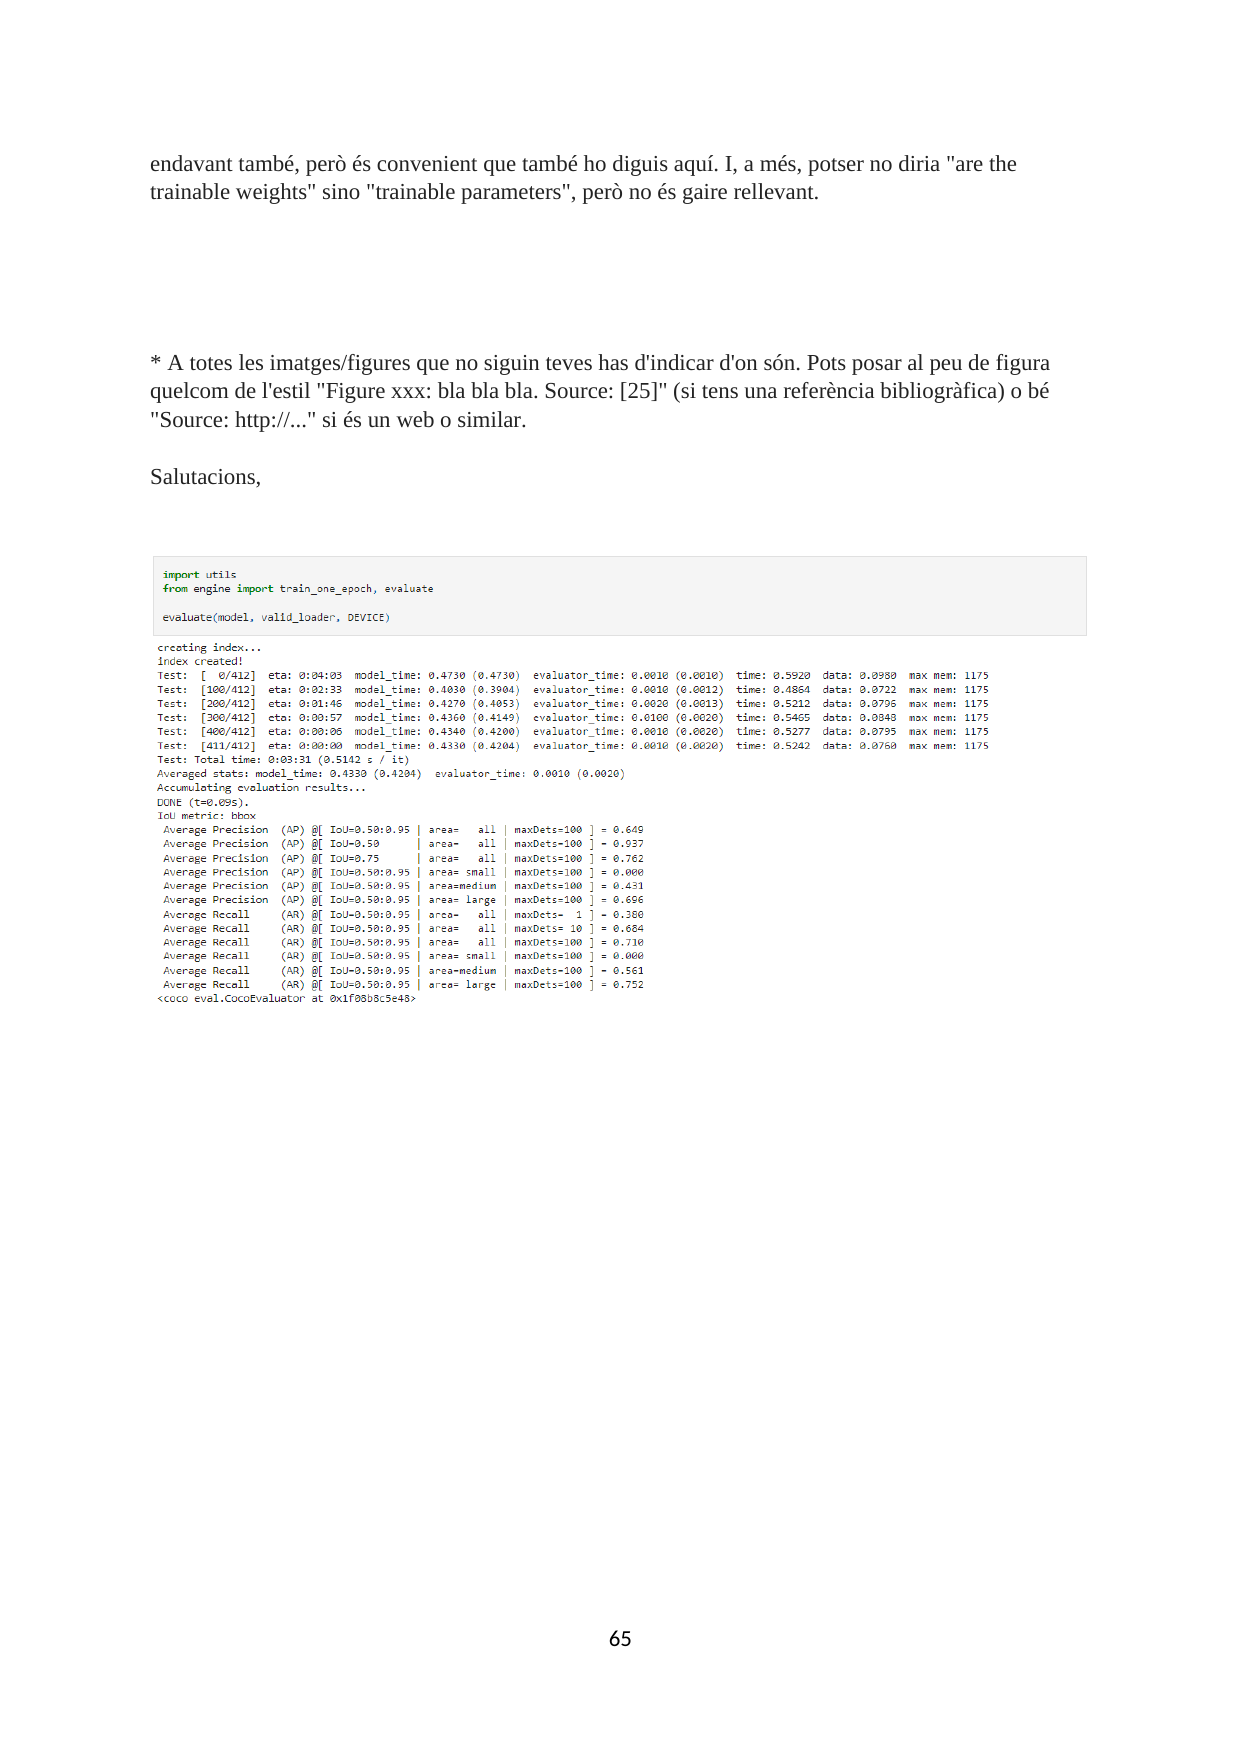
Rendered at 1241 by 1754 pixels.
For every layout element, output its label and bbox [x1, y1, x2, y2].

picture [150, 553, 1091, 1003]
text [150, 150, 1090, 489]
